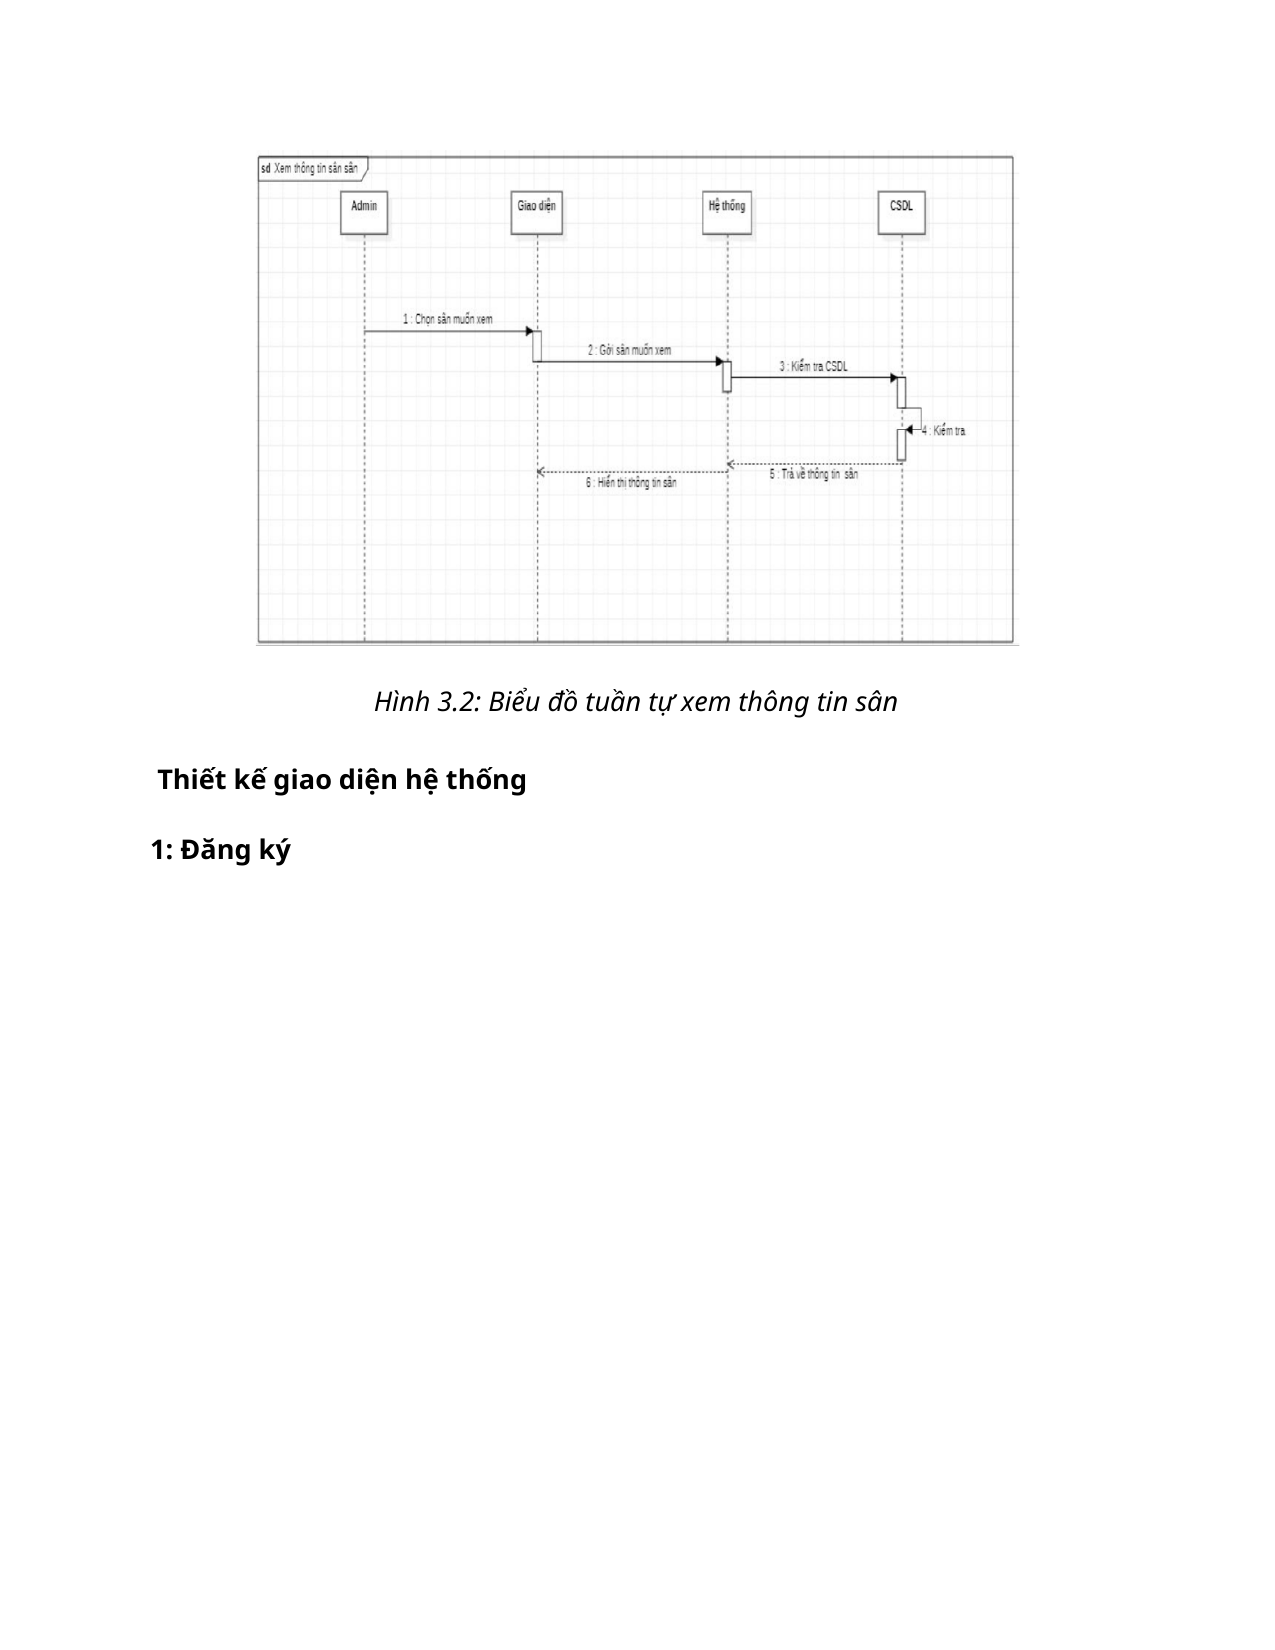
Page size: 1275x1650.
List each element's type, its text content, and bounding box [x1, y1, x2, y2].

picture [255, 150, 1020, 646]
subtitle 1: Đăng ký [150, 831, 1125, 867]
text Hình 3.2: Biểu đồ tuần tự xem thông tin sân [150, 682, 1125, 719]
subtitle Thiết kế giao diện hệ thống [150, 760, 1125, 797]
